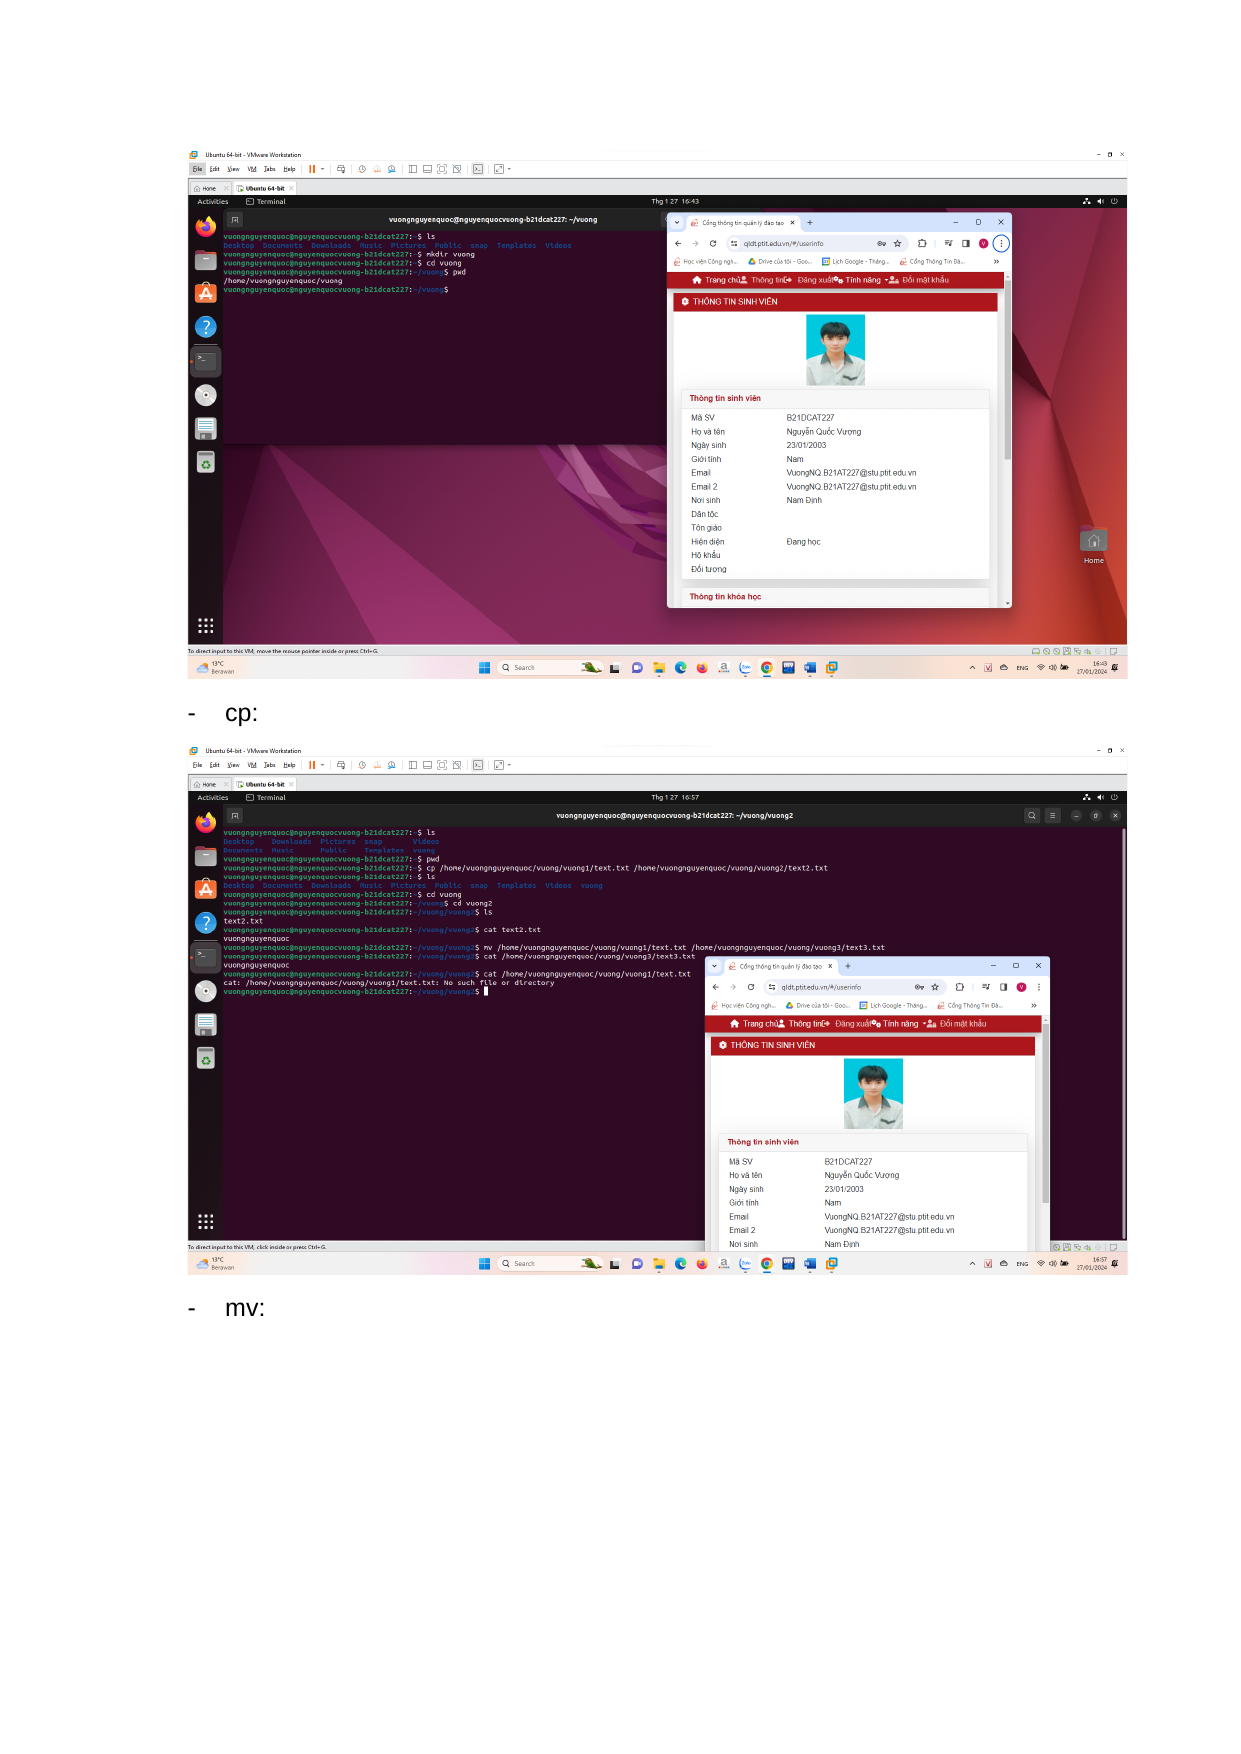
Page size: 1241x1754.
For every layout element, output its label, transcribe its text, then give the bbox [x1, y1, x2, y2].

list mv: [187, 1293, 1090, 1322]
list cp: [187, 698, 1090, 726]
picture [187, 745, 1128, 1275]
picture [187, 150, 1128, 679]
